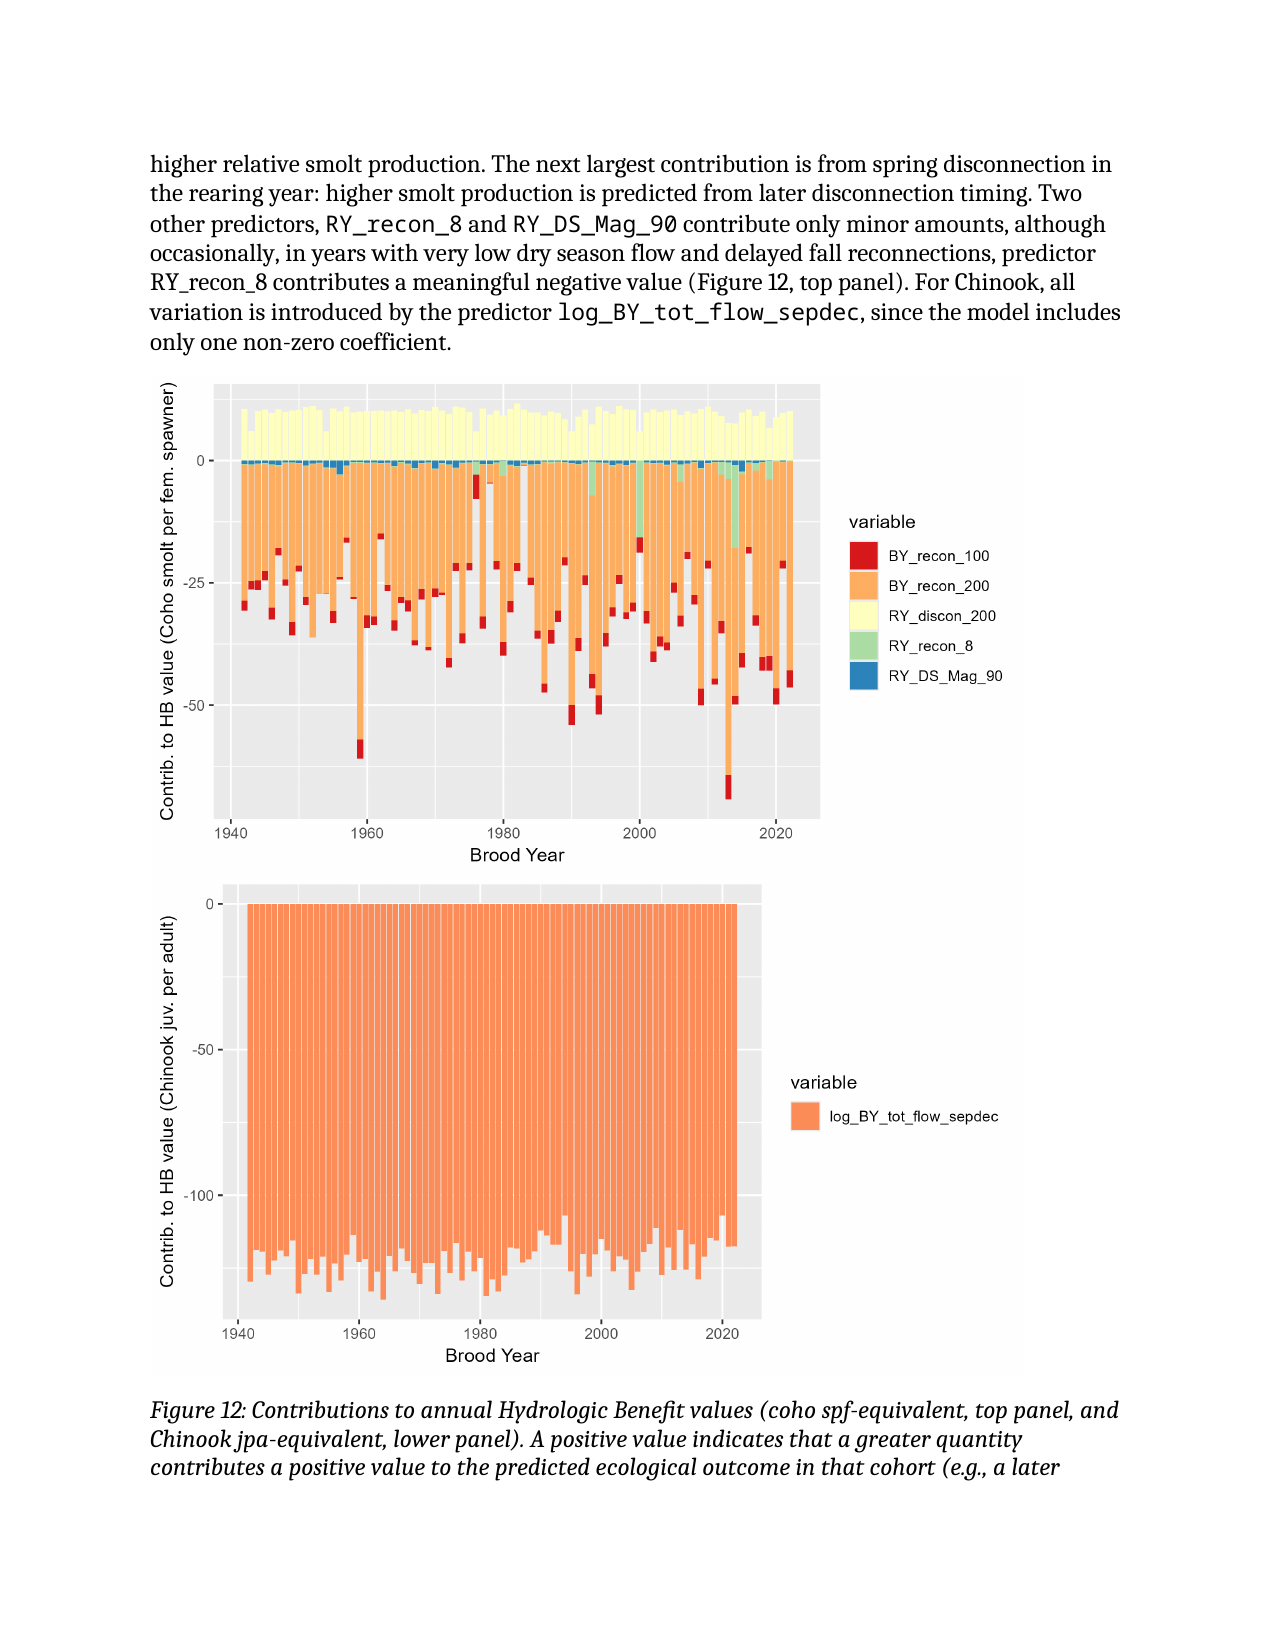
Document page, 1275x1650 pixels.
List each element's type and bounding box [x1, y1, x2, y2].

picture [150, 375, 1025, 1375]
text [150, 150, 1125, 356]
text [150, 1396, 1125, 1482]
